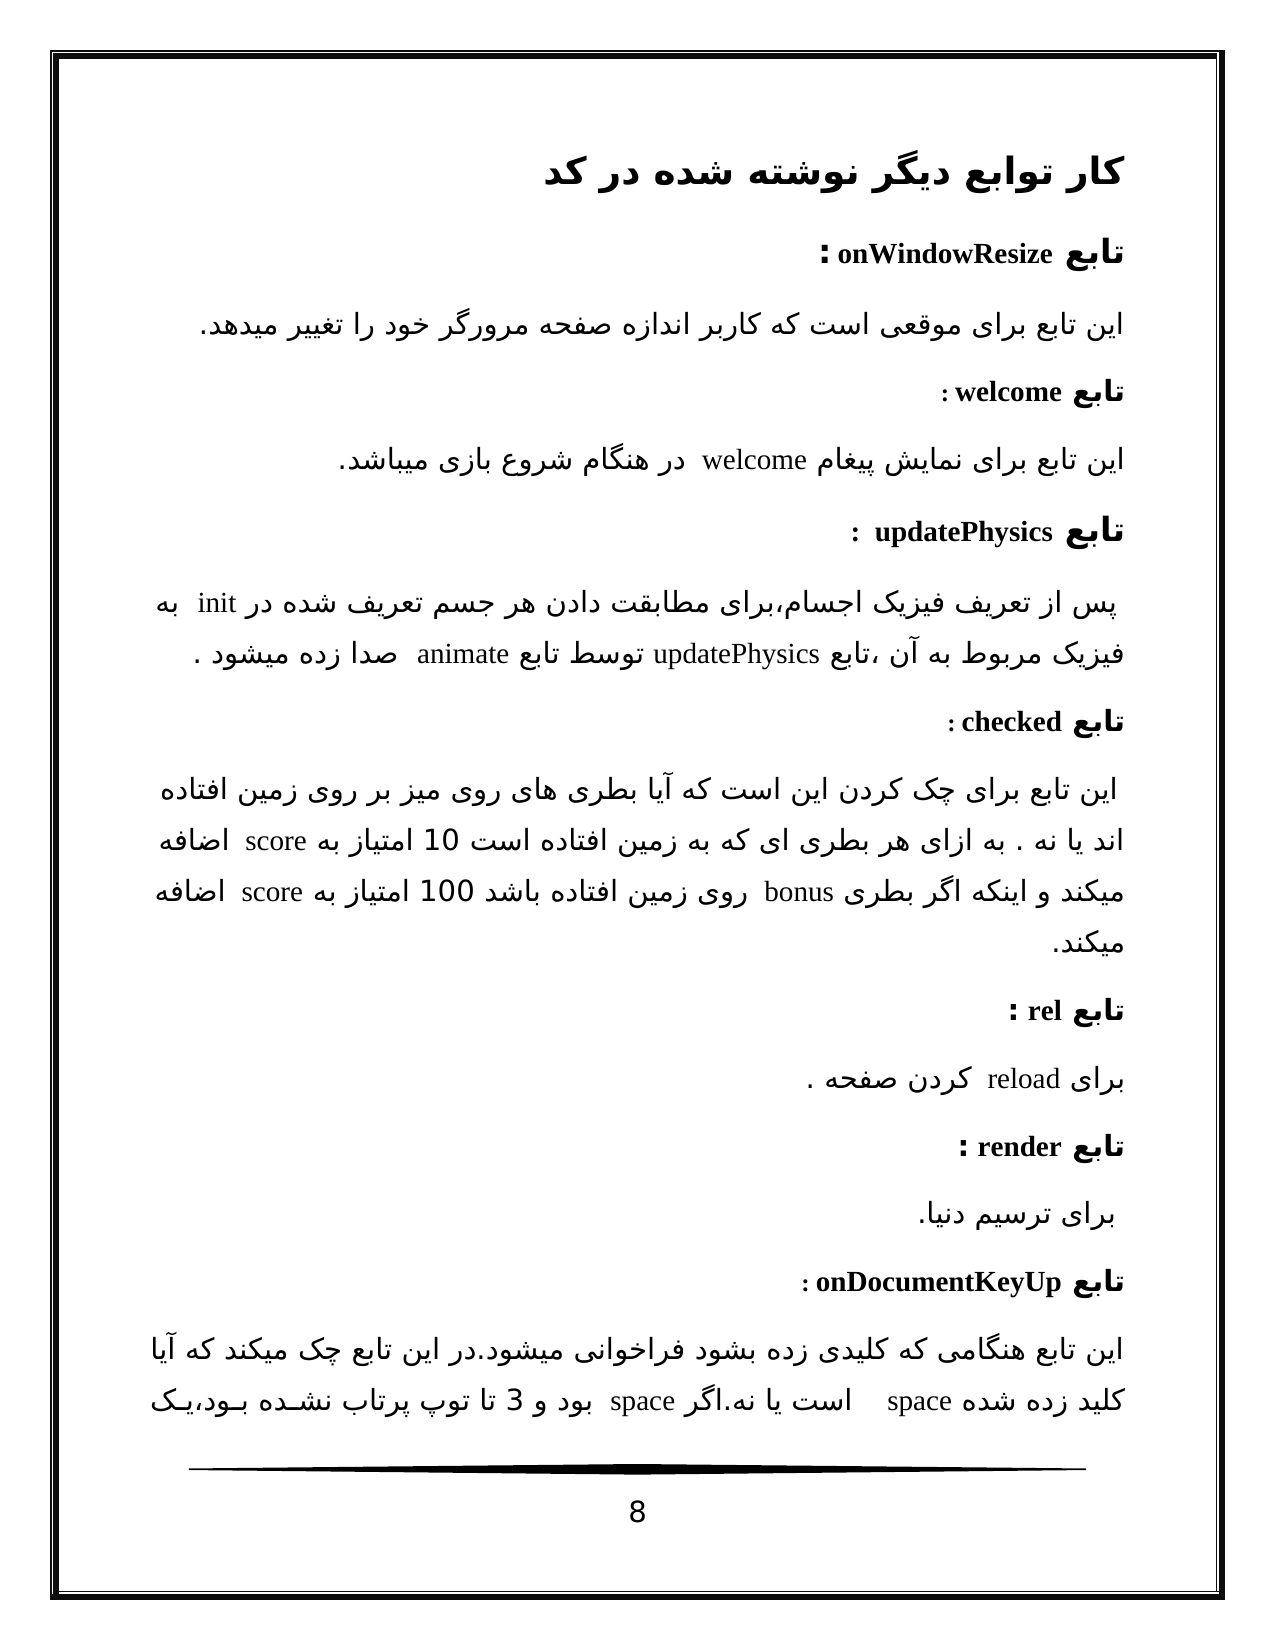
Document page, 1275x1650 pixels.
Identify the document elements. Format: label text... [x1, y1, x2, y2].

subtitle تابع updatePhysics : [150, 510, 1125, 549]
text این تابع برای موقعی است که کاربر اندازه صفحه مرورگر خود را تغییر میدهد. [150, 307, 1125, 341]
text این تابع برای نمایش پیغام welcome در هنگام شروع بازی میباشد. [150, 442, 1125, 477]
text پس از تعریف فیزیک اجسام،برای مطابقت دادن هر جسم تعریف شده در init به فیزیک مربوط به آن ،تابع updatePhysics توسط تابع animate صدا زده میشود . [150, 585, 1125, 671]
subtitle تابع rel : [150, 993, 1125, 1027]
subtitle تابع onDocumentKeyUp : [150, 1264, 1125, 1299]
subtitle تابع render : [150, 1129, 1125, 1163]
text این تابع برای چک کردن این است که آیا بطری های روی میز بر روی زمین افتاده اند یا نه . به ازای هر بطری ای که به زمین افتاده است 10 امتیاز به score اضافه میکند و اینکه اگر بطری bonus روی زمین افتاده باشد 100 امتیاز به score اضافه میکند. [150, 772, 1125, 959]
subtitle تابع welcome : [150, 374, 1125, 409]
text برای reload کردن صفحه . [150, 1061, 1125, 1095]
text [150, 1332, 1125, 1417]
subtitle کار توابع دیگر نوشته شده در کد [150, 150, 1125, 194]
subtitle تابع checked : [150, 704, 1125, 738]
subtitle تابع onWindowResize : [150, 232, 1125, 271]
text برای ترسیم دنیا. [150, 1197, 1125, 1231]
